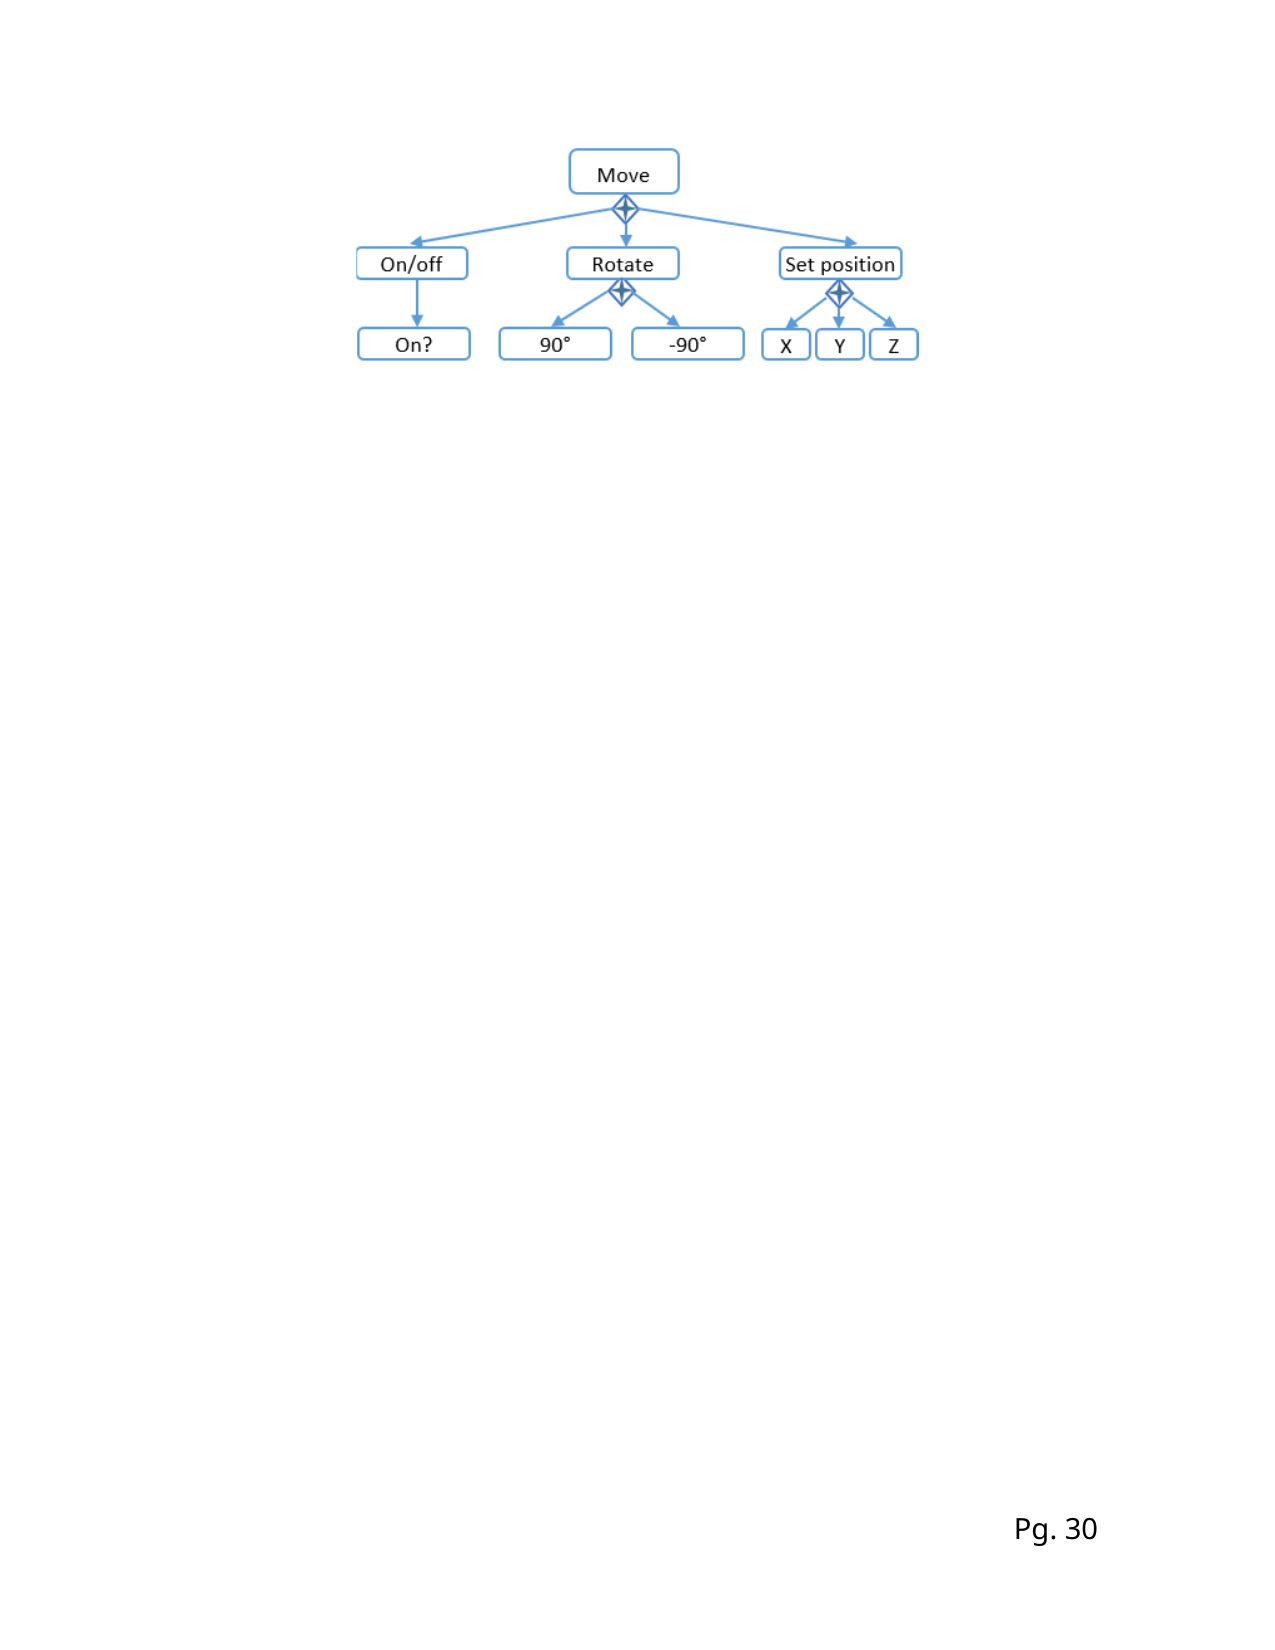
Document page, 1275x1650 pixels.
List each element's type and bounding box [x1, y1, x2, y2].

picture [356, 147, 919, 362]
